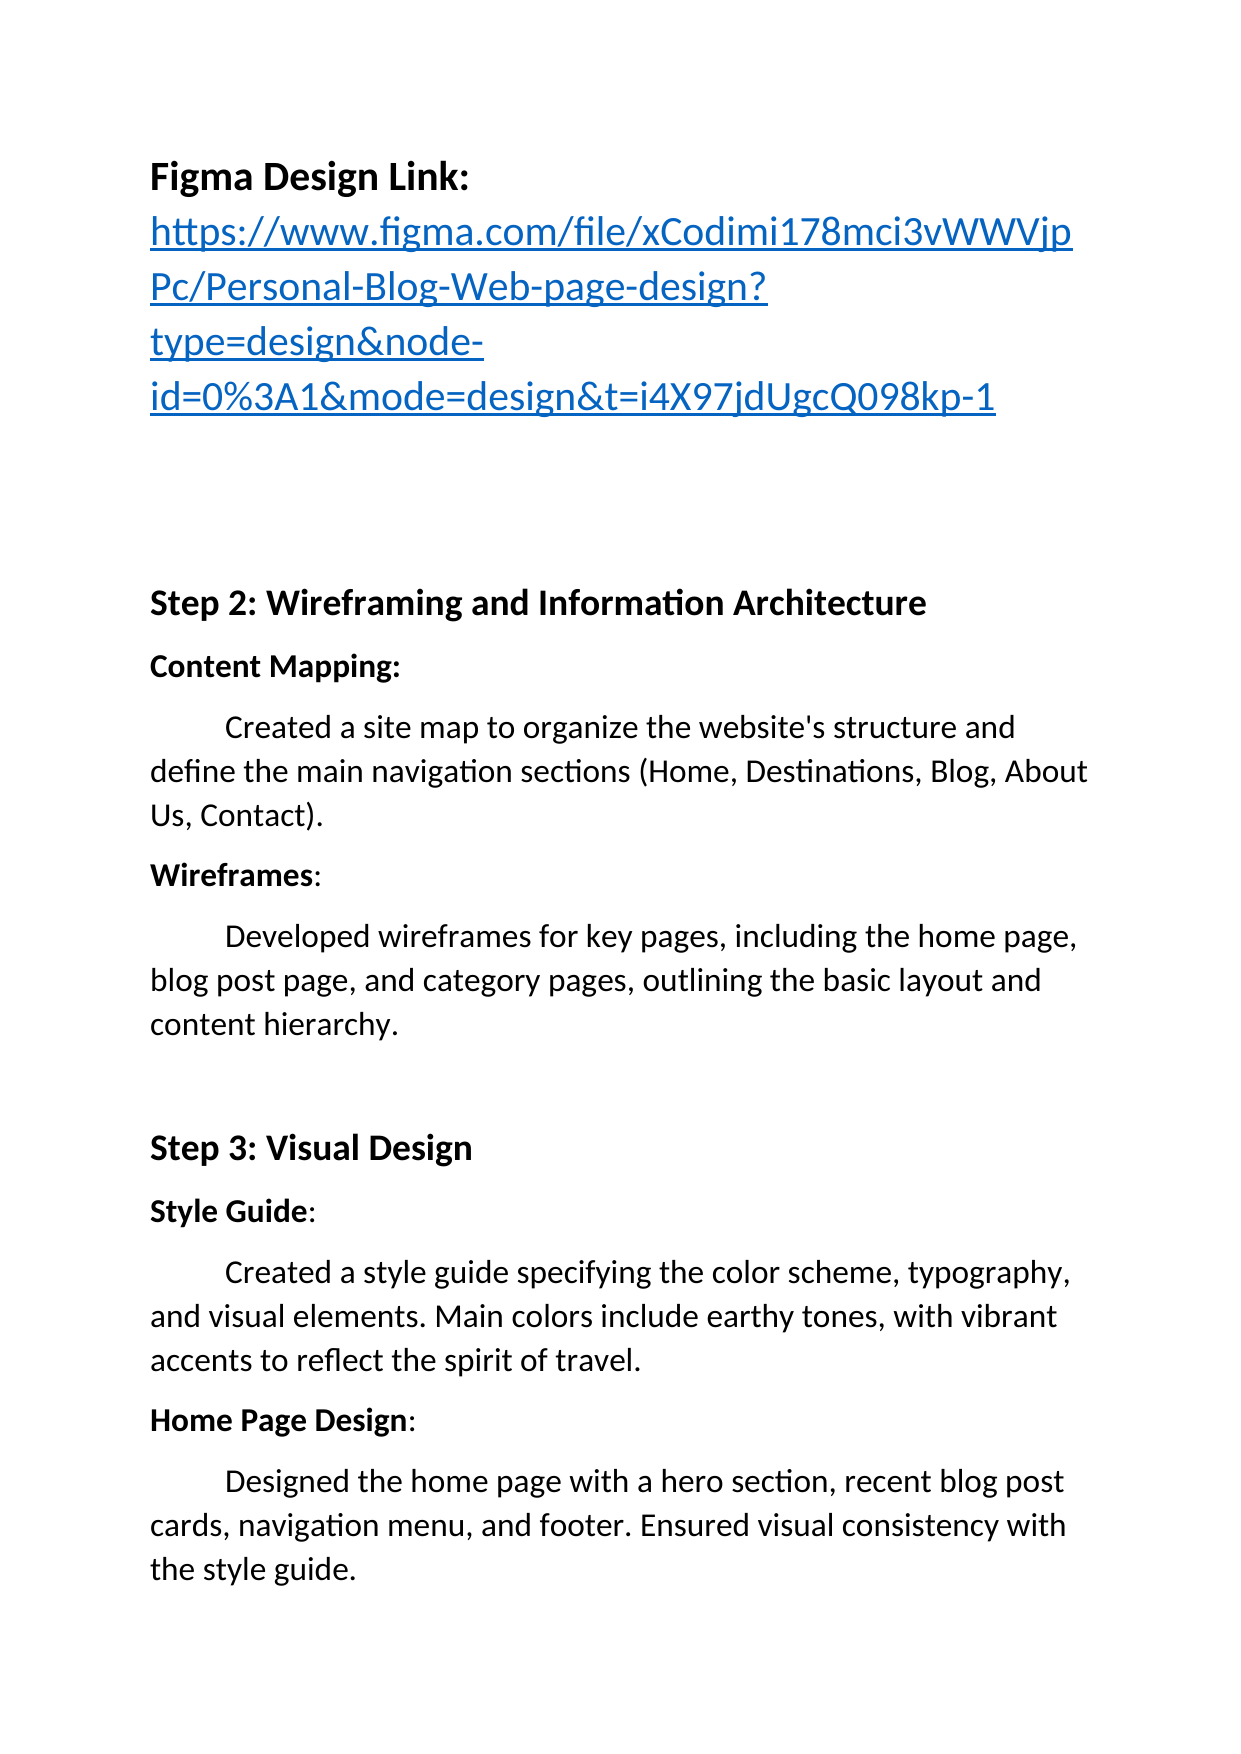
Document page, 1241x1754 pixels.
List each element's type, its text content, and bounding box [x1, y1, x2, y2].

text Created a style guide specifying the color scheme, typography, and visual elements. Main colors include earthy tones, with vibrant accents to reflect the spirit of travel. [150, 1251, 1090, 1379]
text Designed the home page with a hero section, recent blog post cards, navigation menu, and footer. Ensured visual consistency with the style guide. [150, 1460, 1090, 1588]
text Figma Design Link: https://www.figma.com/file/xCodimi178mci3vWWVjpPc/Personal-Blog-Web-page-design?type=design&node-id=0%3A1&mode=design&t=i4X97jdUgcQ098kp-1 [150, 150, 1090, 420]
text Step 2: Wireframing and Information Architecture [150, 579, 1090, 625]
text Content Mapping: [150, 645, 1090, 686]
text Home Page Design: [150, 1399, 1090, 1440]
text Step 3: Visual Design [150, 1124, 1090, 1170]
text Developed wireframes for key pages, including the home page, blog post page, and category pages, outlining the basic layout and content hierarchy. [150, 915, 1090, 1043]
text Wireframes: [150, 854, 1090, 895]
text Created a site map to organize the website's structure and define the main navigation sections (Home, Destinations, Blog, About Us, Contact). [150, 706, 1090, 834]
text Style Guide: [150, 1190, 1090, 1231]
